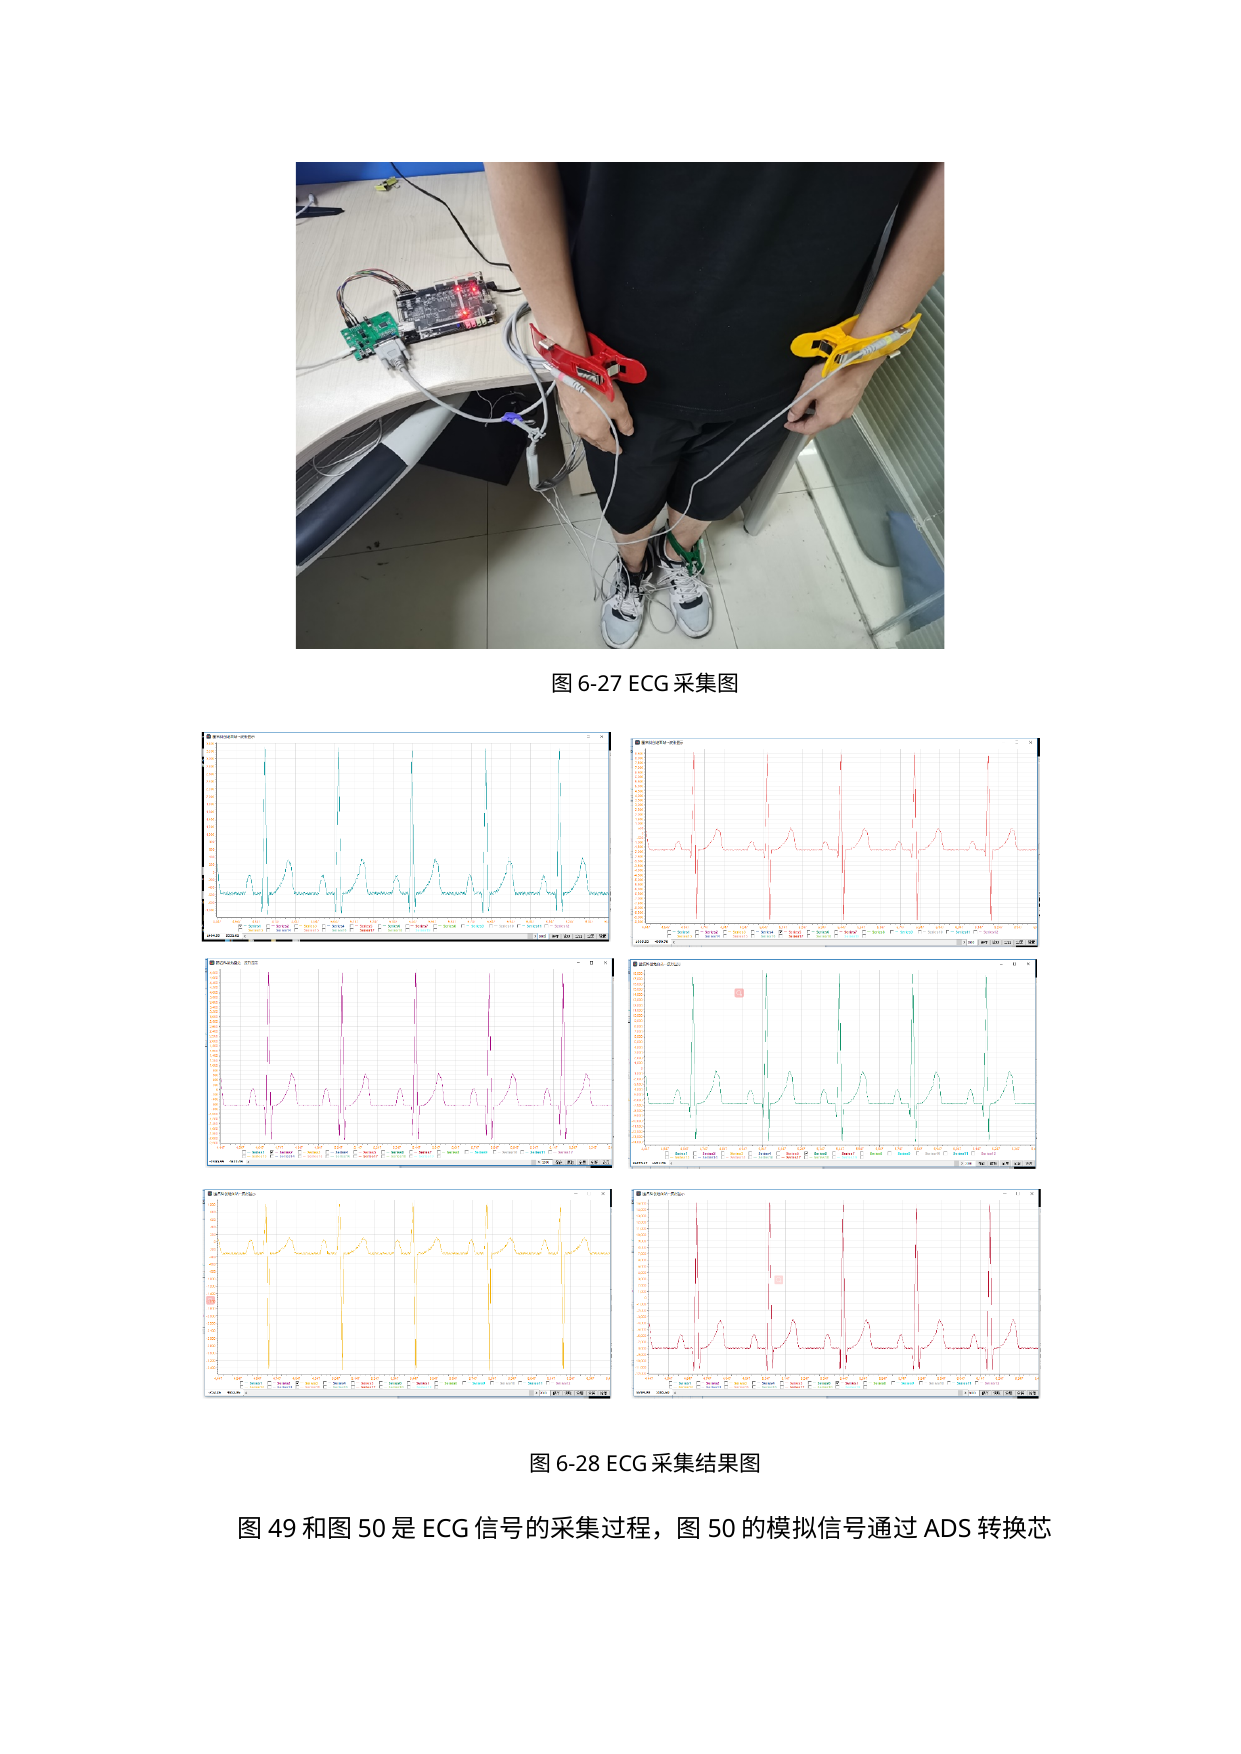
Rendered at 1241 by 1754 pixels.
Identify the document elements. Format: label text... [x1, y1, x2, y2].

text 图6-27 ECG采集图 [187, 666, 1053, 698]
picture [187, 714, 1053, 1401]
picture [295, 162, 945, 649]
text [187, 1494, 1053, 1559]
text 图6-28 ECG采集结果图 [187, 1446, 1053, 1478]
